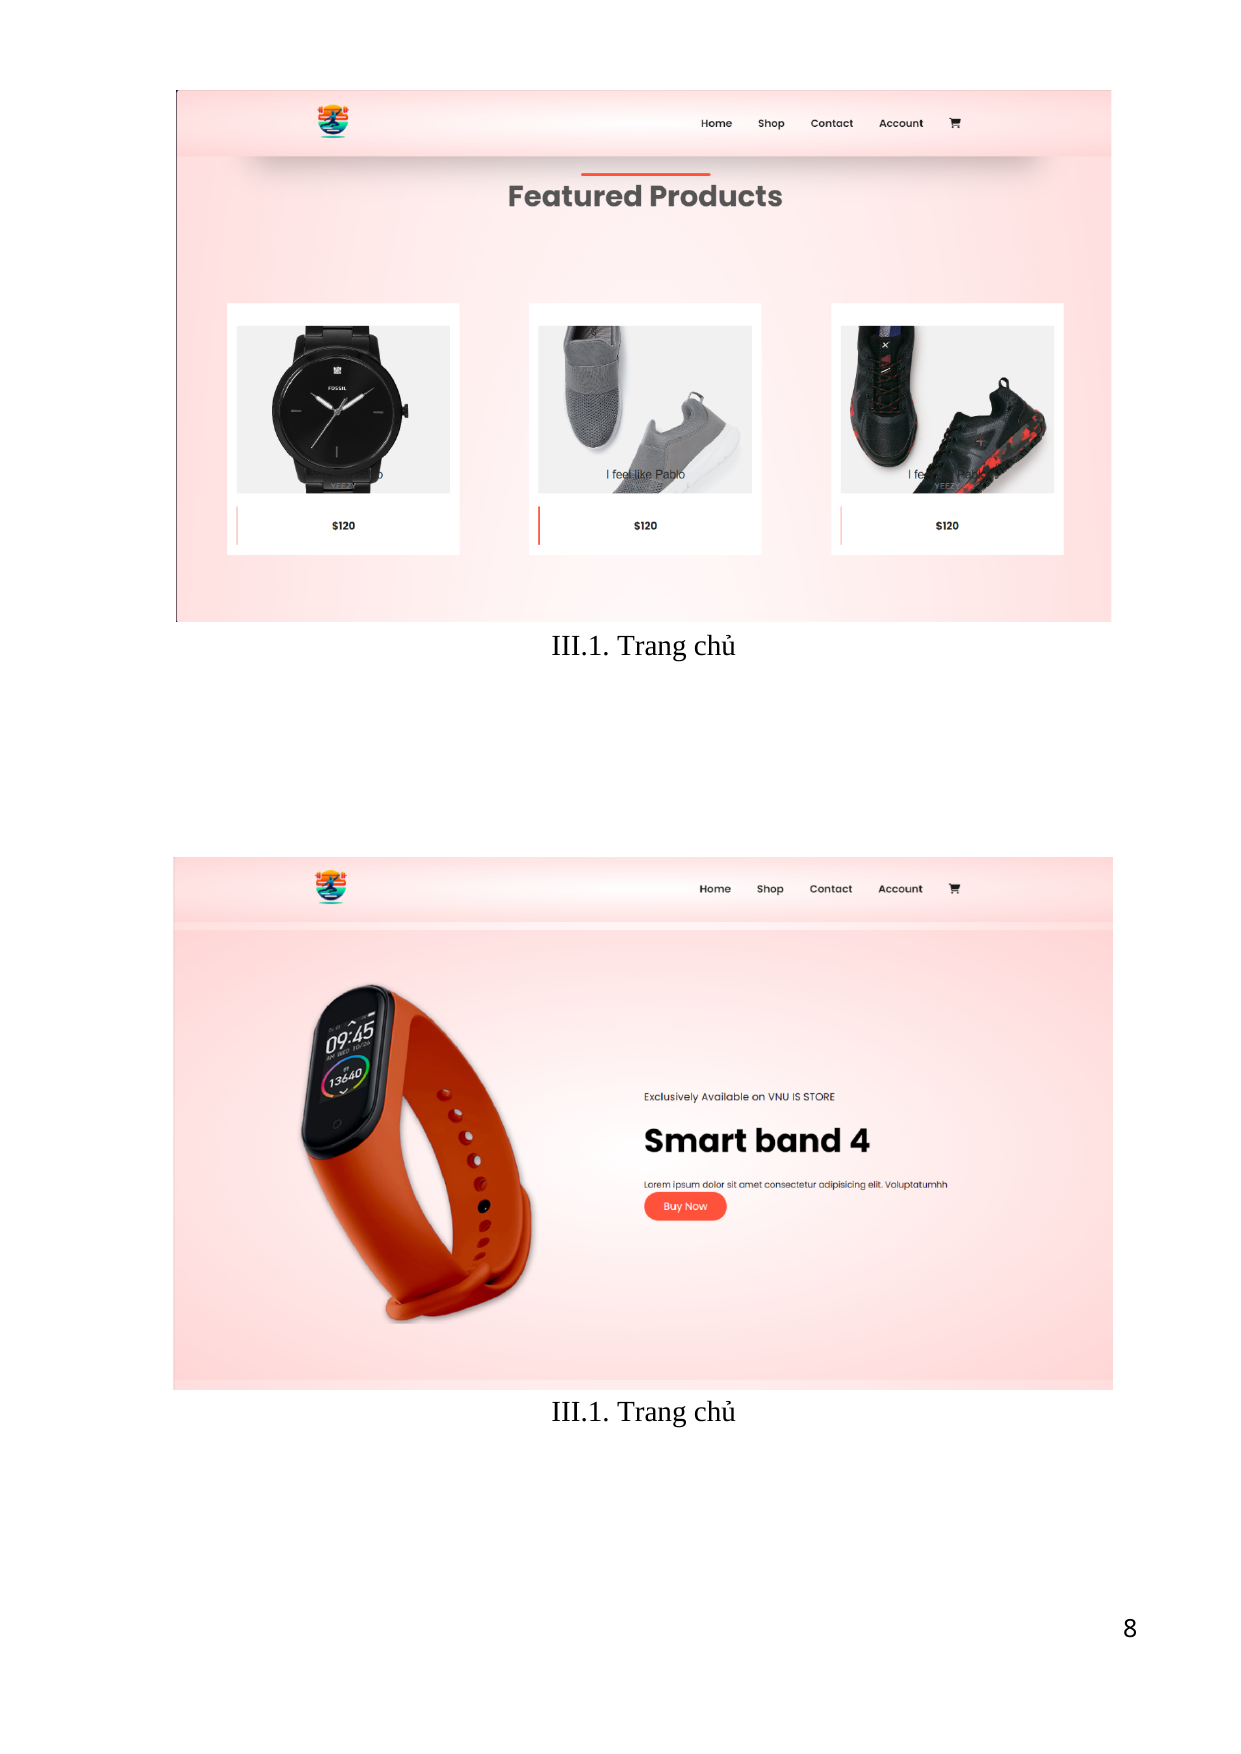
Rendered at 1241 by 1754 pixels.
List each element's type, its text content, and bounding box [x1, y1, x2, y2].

picture [173, 857, 1113, 1390]
picture [176, 90, 1112, 622]
